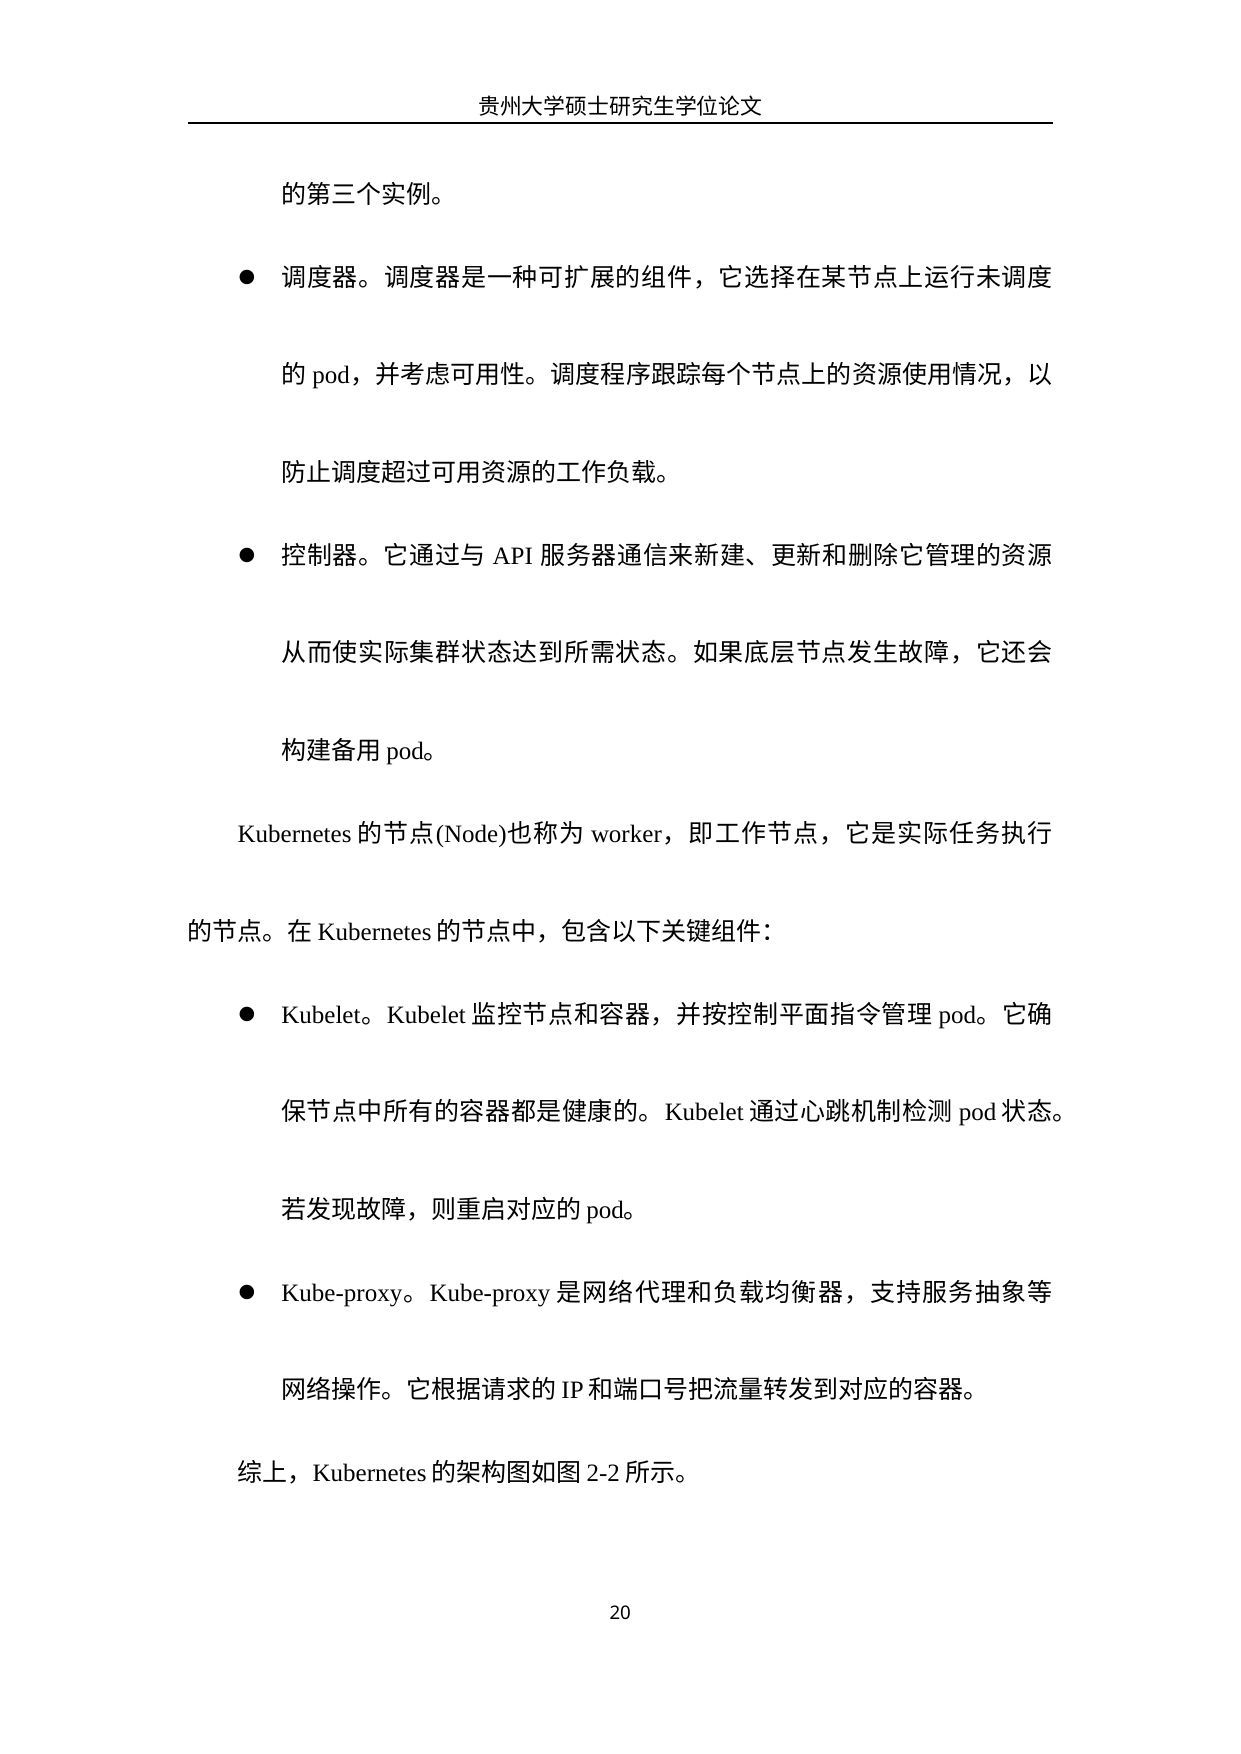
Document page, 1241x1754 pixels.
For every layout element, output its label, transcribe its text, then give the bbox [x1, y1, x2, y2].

list Kubelet。Kubelet监控节点和容器，并按控制平面指令管理pod。它确保节点中所有的容器都是健康的。Kubelet通过心跳机制检测pod状态。若发现故障，则重启对应的pod。 [237, 980, 1053, 1240]
list 控制器。它通过与 API 服务器通信来新建、更新和删除它管理的资源，从而使实际集群状态达到所需状态。如果底层节点发生故障，它还会构建备用pod。 [237, 521, 1053, 781]
text 综上，Kubernetes的架构图如图2-2所示。 [187, 1438, 1053, 1503]
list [237, 160, 1053, 225]
list 调度器。调度器是一种可扩展的组件，它选择在某节点上运行未调度的 pod，并考虑可用性。调度程序跟踪每个节点上的资源使用情况，以防止调度超过可用资源的工作负载。 [237, 243, 1053, 503]
text Kubernetes的节点(Node)也称为worker，即工作节点，它是实际任务执行的节点。在Kubernetes的节点中，包含以下关键组件： [187, 799, 1053, 962]
list Kube-proxy。Kube-proxy是网络代理和负载均衡器，支持服务抽象等网络操作。它根据请求的IP和端口号把流量转发到对应的容器。 [237, 1258, 1053, 1420]
